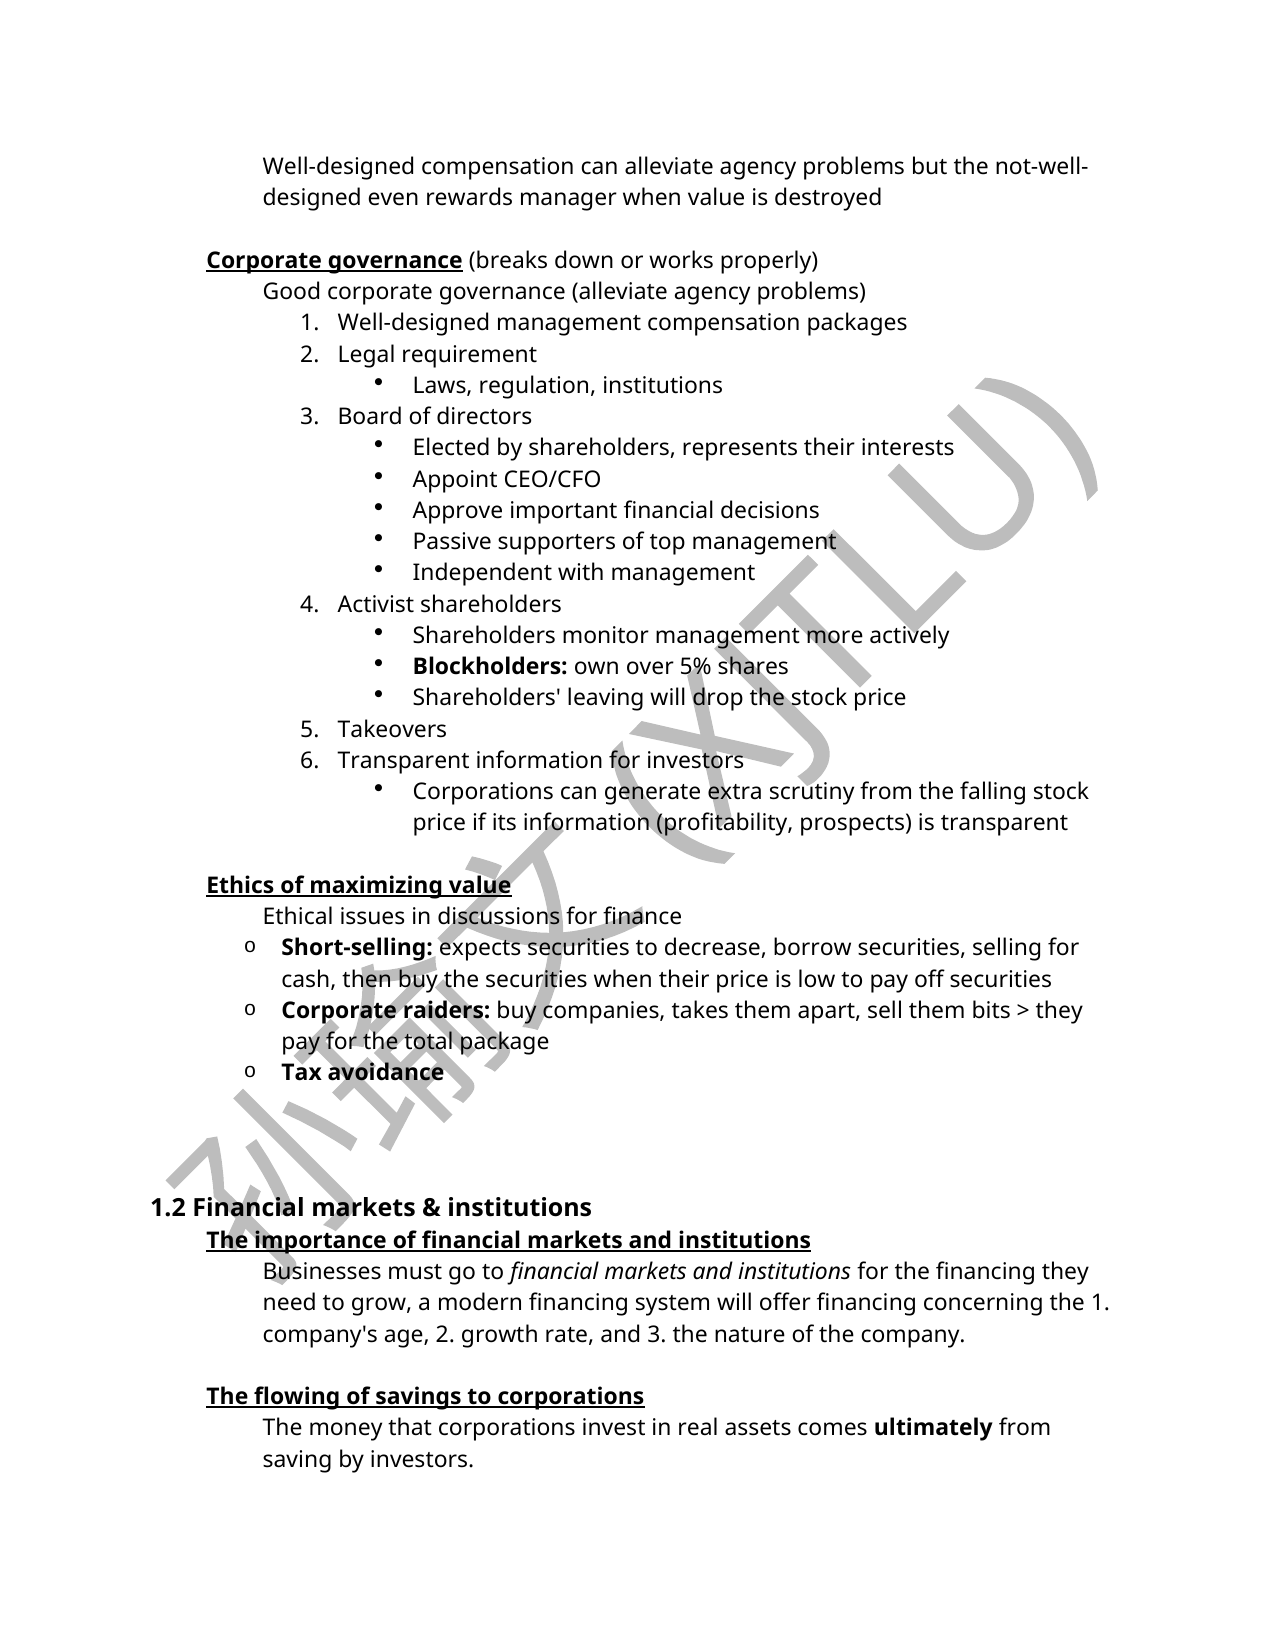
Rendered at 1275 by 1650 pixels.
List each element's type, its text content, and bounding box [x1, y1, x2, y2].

list Independent with management [375, 556, 1125, 587]
text Ethics of maximizing value [206, 869, 1125, 900]
list Tax avoidance [244, 1056, 1125, 1087]
list Activist shareholders [300, 587, 1125, 619]
list Transparent information for investors [300, 744, 1125, 775]
text Corporate governance (breaks down or works properly) [206, 244, 1125, 275]
list Elected by shareholders, represents their interests [375, 431, 1125, 462]
list Takeovers [300, 712, 1125, 744]
list Laws, regulation, institutions [375, 369, 1125, 400]
list Shareholders' leaving will drop the stock price [375, 681, 1125, 712]
list Appoint CEO/CFO [375, 462, 1125, 494]
list Shareholders monitor management more actively [375, 619, 1125, 650]
text Good corporate governance (alleviate agency problems) [262, 275, 1125, 306]
text 1.2 Financial markets & institutions [150, 1190, 1125, 1224]
list Blockholders: own over 5% shares [375, 650, 1125, 681]
list Approve important financial decisions [375, 494, 1125, 525]
text The flowing of savings to corporations [206, 1380, 1125, 1411]
list Board of directors [300, 400, 1125, 431]
list Corporate raiders: buy companies, takes them apart, sell them bits > they pay for the total package [244, 994, 1125, 1056]
list Well-designed management compensation packages [300, 306, 1125, 337]
text The importance of financial markets and institutions [206, 1224, 1125, 1255]
text Ethical issues in discussions for finance [262, 900, 1125, 931]
text Well-designed compensation can alleviate agency problems but the not-well-designed even rewards manager when value is destroyed [262, 150, 1125, 212]
list Passive supporters of top management [375, 525, 1125, 556]
text The money that corporations invest in real assets comes ultimately from saving by investors. [262, 1411, 1125, 1474]
text Businesses must go to financial markets and institutions for the financing they need to grow, a modern financing system will offer financing concerning the 1. company's age, 2. growth rate, and 3. the nature of the company. [262, 1255, 1125, 1349]
list Corporations can generate extra scrutiny from the falling stock price if its information (profitability, prospects) is transparent [375, 775, 1125, 837]
list Legal requirement [300, 337, 1125, 369]
list Short-selling: expects securities to decrease, borrow securities, selling for cash, then buy the securities when their price is low to pay off securities [244, 931, 1125, 994]
